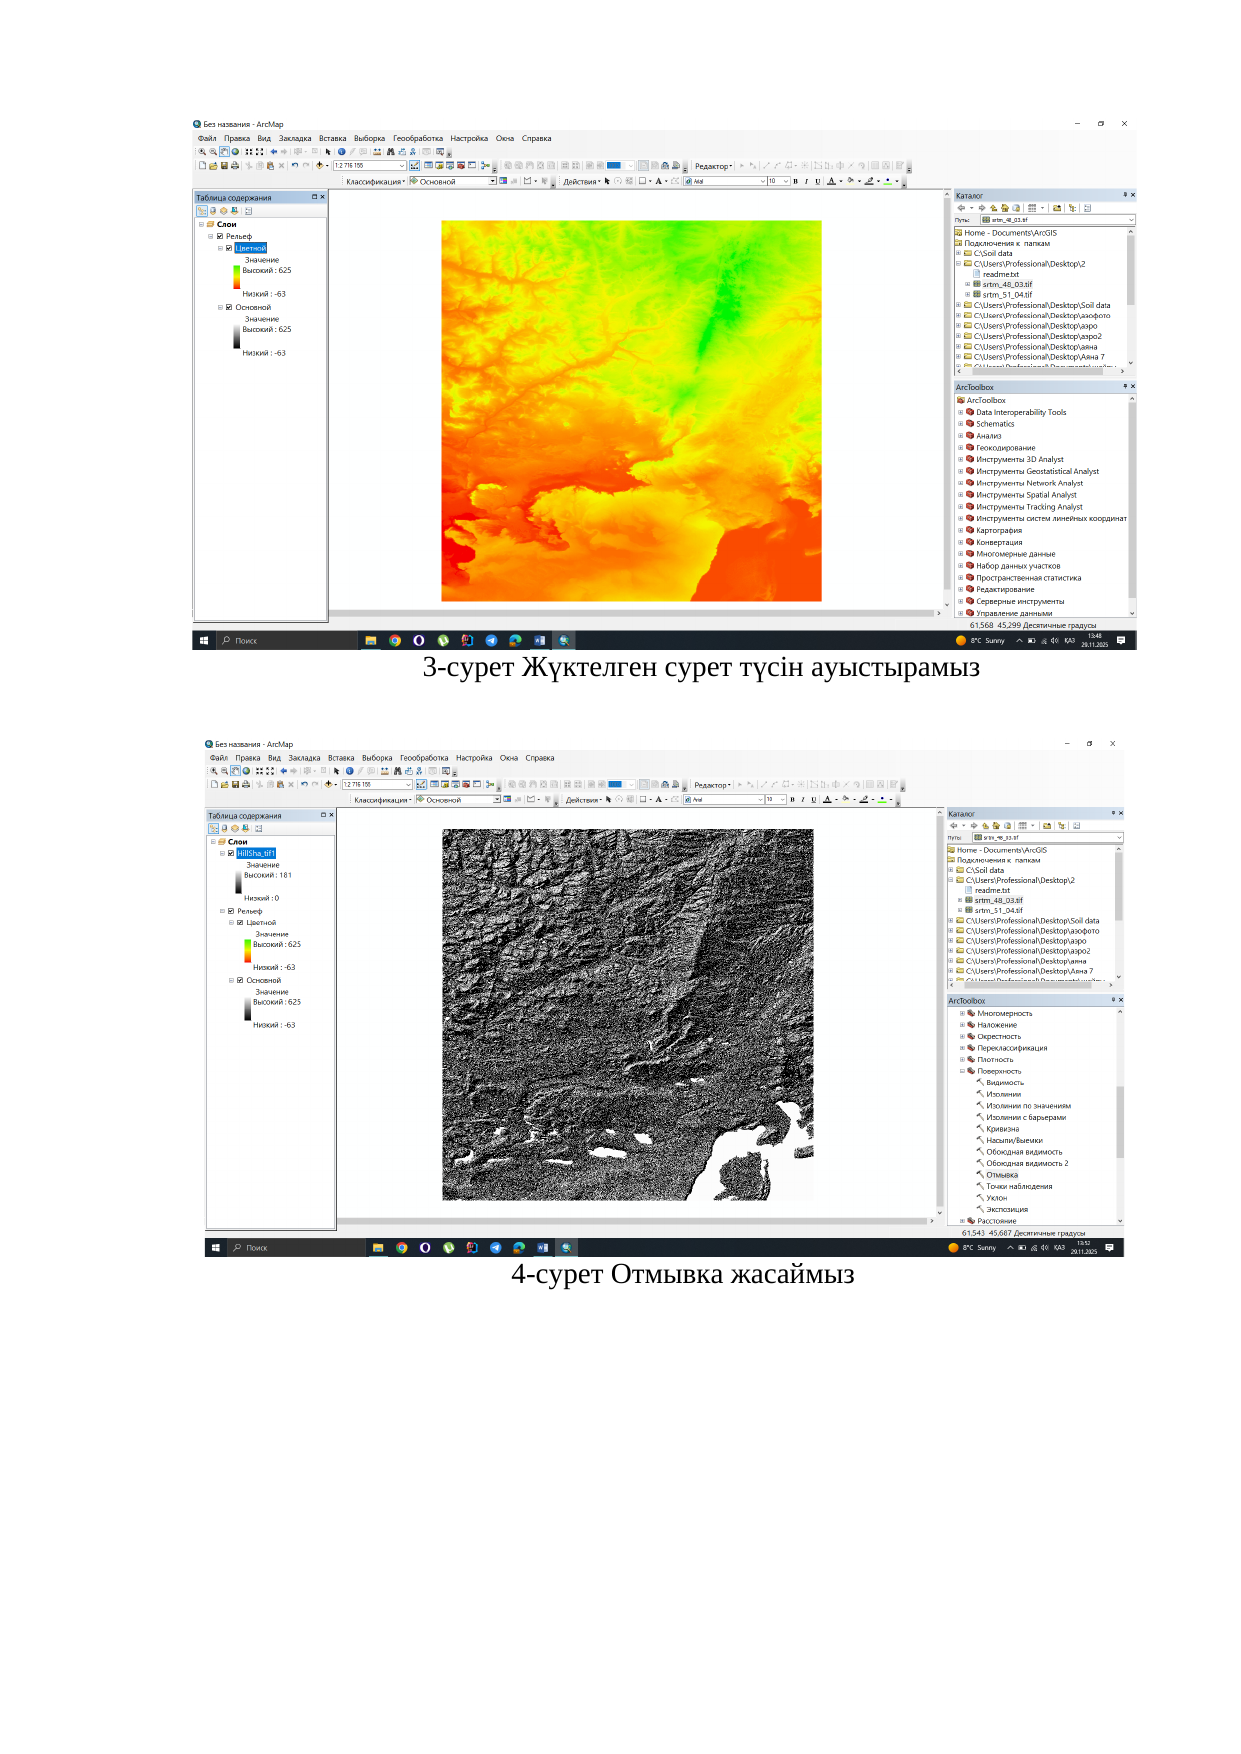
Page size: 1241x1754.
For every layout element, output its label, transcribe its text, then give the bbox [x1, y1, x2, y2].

picture [192, 118, 1137, 650]
picture [204, 738, 1125, 1257]
text 3-сурет Жүктелген сурет түсін ауыстырамыз [177, 649, 1152, 683]
text 4-сурет Отмывка жасаймыз [177, 1256, 1116, 1290]
